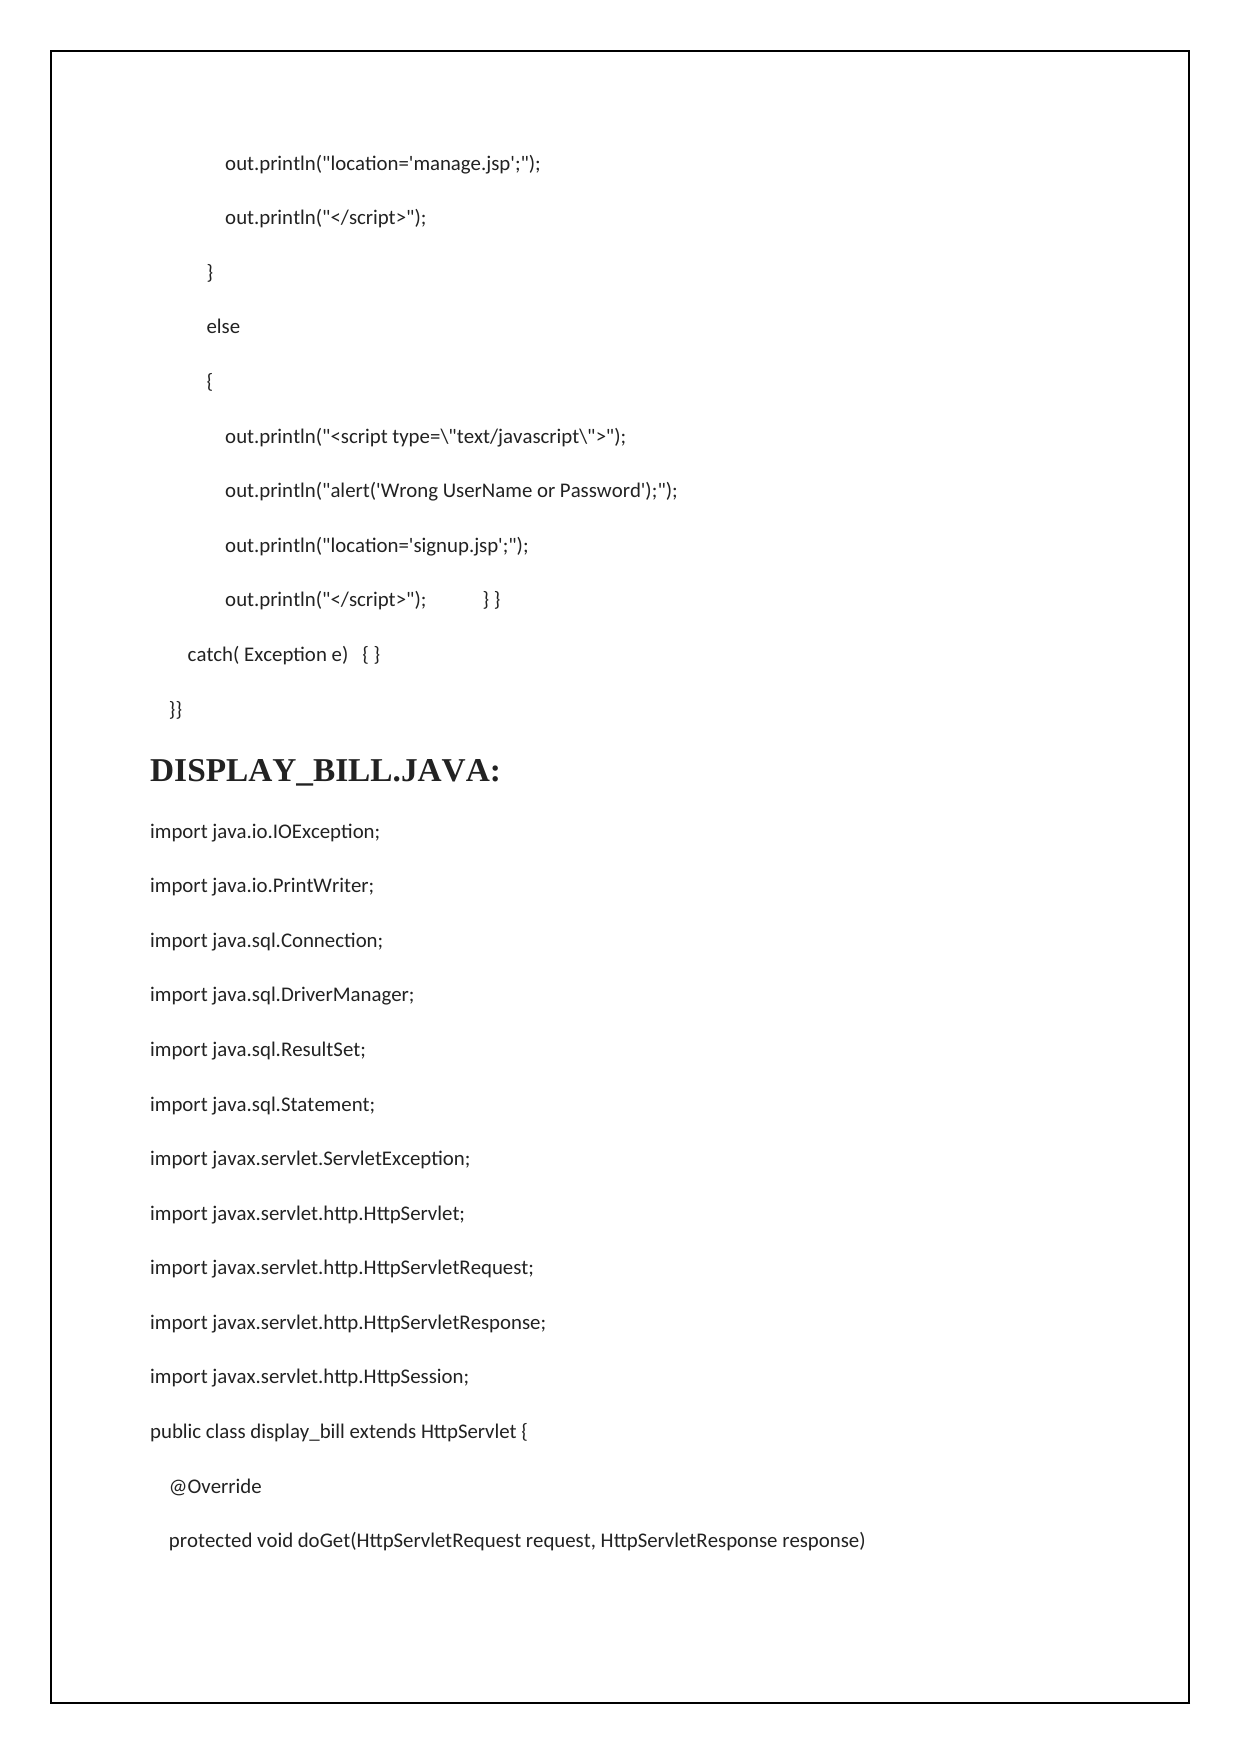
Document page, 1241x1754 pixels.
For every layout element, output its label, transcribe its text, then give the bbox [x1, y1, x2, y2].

text public class display_bill extends HttpServlet { [150, 1418, 1090, 1444]
text import java.sql.DriverManager; [150, 982, 1090, 1007]
text catch( Exception e) { } [150, 641, 1090, 667]
text import javax.servlet.http.HttpServletResponse; [150, 1309, 1090, 1334]
text out.println("</script>"); } } [150, 587, 1090, 612]
text import javax.servlet.ServletException; [150, 1145, 1090, 1171]
text out.println("location='signup.jsp';"); [150, 532, 1090, 557]
text import java.io.PrintWriter; [150, 872, 1090, 898]
text DISPLAY_BILL.JAVA: [150, 750, 1090, 789]
text import javax.servlet.http.HttpSession; [150, 1364, 1090, 1389]
text else [150, 314, 1090, 339]
text import javax.servlet.http.HttpServlet; [150, 1200, 1090, 1225]
text import java.sql.Connection; [150, 927, 1090, 952]
text out.println("location='manage.jsp';"); [150, 150, 1090, 175]
text } [150, 259, 1090, 284]
text import java.io.IOException; [150, 818, 1090, 843]
text out.println("</script>"); [150, 204, 1090, 230]
text import java.sql.ResultSet; [150, 1036, 1090, 1062]
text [150, 423, 1090, 448]
text out.println("alert('Wrong UserName or Password');"); [150, 477, 1090, 503]
text }} [150, 696, 1090, 721]
text import javax.servlet.http.HttpServletRequest; [150, 1254, 1090, 1280]
text import java.sql.Statement; [150, 1091, 1090, 1116]
text @Override [150, 1473, 1090, 1498]
text { [150, 368, 1090, 394]
text protected void doGet(HttpServletRequest request, HttpServletResponse response) [150, 1527, 1090, 1553]
